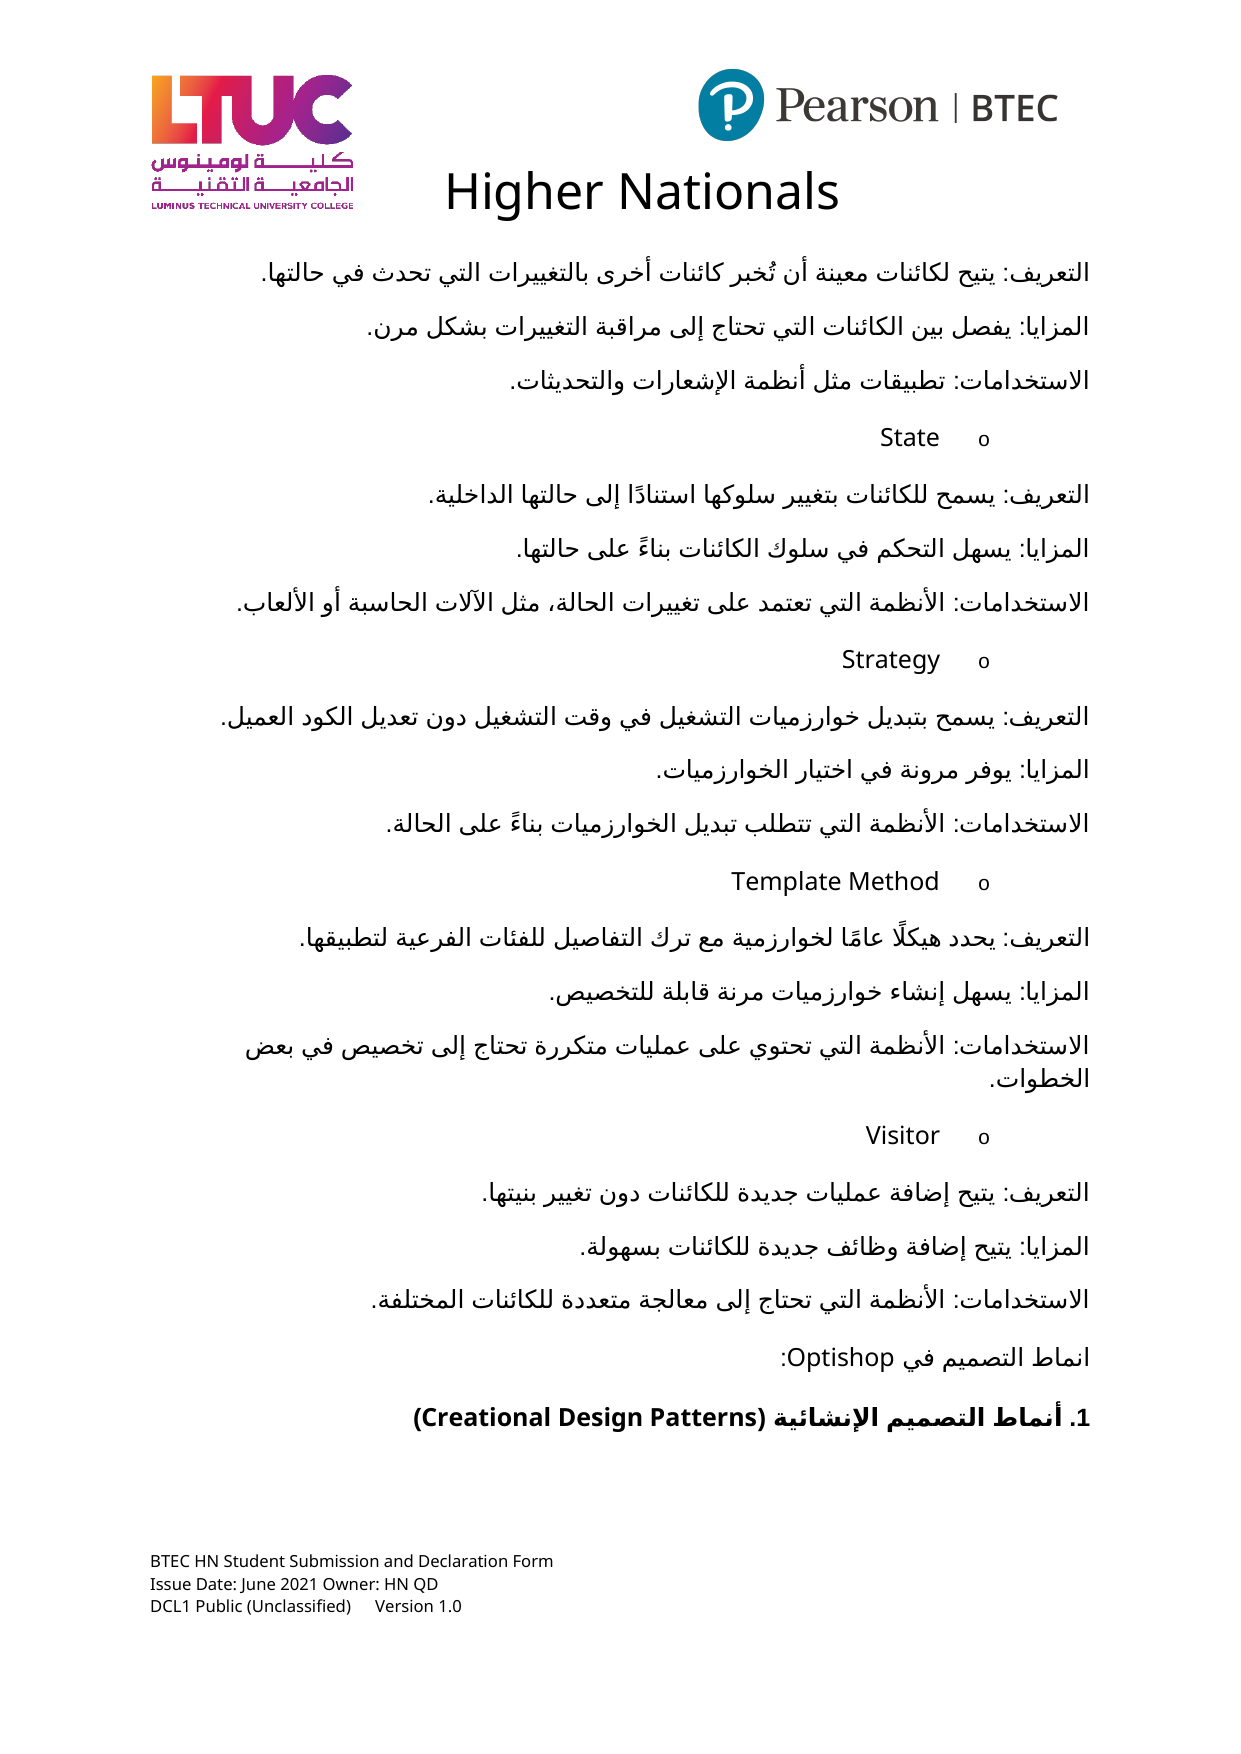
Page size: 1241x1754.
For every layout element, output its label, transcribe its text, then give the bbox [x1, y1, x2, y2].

list Visitor [150, 1118, 978, 1152]
text التعريف: يتيح إضافة عمليات جديدة للكائنات دون تغيير بنيتها. [150, 1178, 1090, 1206]
list State [150, 420, 978, 454]
text التعريف: يتيح لكائنات معينة أن تُخبر كائنات أخرى بالتغييرات التي تحدث في حالتها. [150, 258, 1090, 287]
list Template Method [150, 863, 978, 897]
text 1. أنماط التصميم الإنشائية (Creational Design Patterns) [150, 1399, 1090, 1433]
text المزايا: يسهل التحكم في سلوك الكائنات بناءً على حالتها. [150, 534, 1090, 563]
picture [150, 73, 354, 210]
text المزايا: يوفر مرونة في اختيار الخوارزميات. [150, 755, 1090, 784]
text التعريف: يسمح بتبديل خوارزميات التشغيل في وقت التشغيل دون تعديل الكود العميل. [150, 702, 1090, 730]
picture [690, 61, 1069, 146]
text التعريف: يحدد هيكلًا عامًا لخوارزمية مع ترك التفاصيل للفئات الفرعية لتطبيقها. [150, 923, 1090, 952]
text الاستخدامات: الأنظمة التي تعتمد على تغييرات الحالة، مثل الآلات الحاسبة أو الألعاب. [150, 588, 1090, 616]
text المزايا: يتيح إضافة وظائف جديدة للكائنات بسهولة. [150, 1232, 1090, 1260]
text المزايا: يفصل بين الكائنات التي تحتاج إلى مراقبة التغييرات بشكل مرن. [150, 312, 1090, 341]
list Strategy [150, 642, 978, 676]
text الاستخدامات: الأنظمة التي تحتوي على عمليات متكررة تحتاج إلى تخصيص في بعض الخطوات. [150, 1031, 1090, 1093]
text الاستخدامات: الأنظمة التي تحتاج إلى معالجة متعددة للكائنات المختلفة. [150, 1285, 1090, 1314]
text المزايا: يسهل إنشاء خوارزميات مرنة قابلة للتخصيص. [150, 977, 1090, 1006]
text الاستخدامات: تطبيقات مثل أنظمة الإشعارات والتحديثات. [150, 366, 1090, 395]
text الاستخدامات: الأنظمة التي تتطلب تبديل الخوارزميات بناءً على الحالة. [150, 809, 1090, 838]
text التعريف: يسمح للكائنات بتغيير سلوكها استنادًا إلى حالتها الداخلية. [150, 480, 1090, 509]
text انماط التصميم في Optishop: [150, 1339, 1090, 1373]
